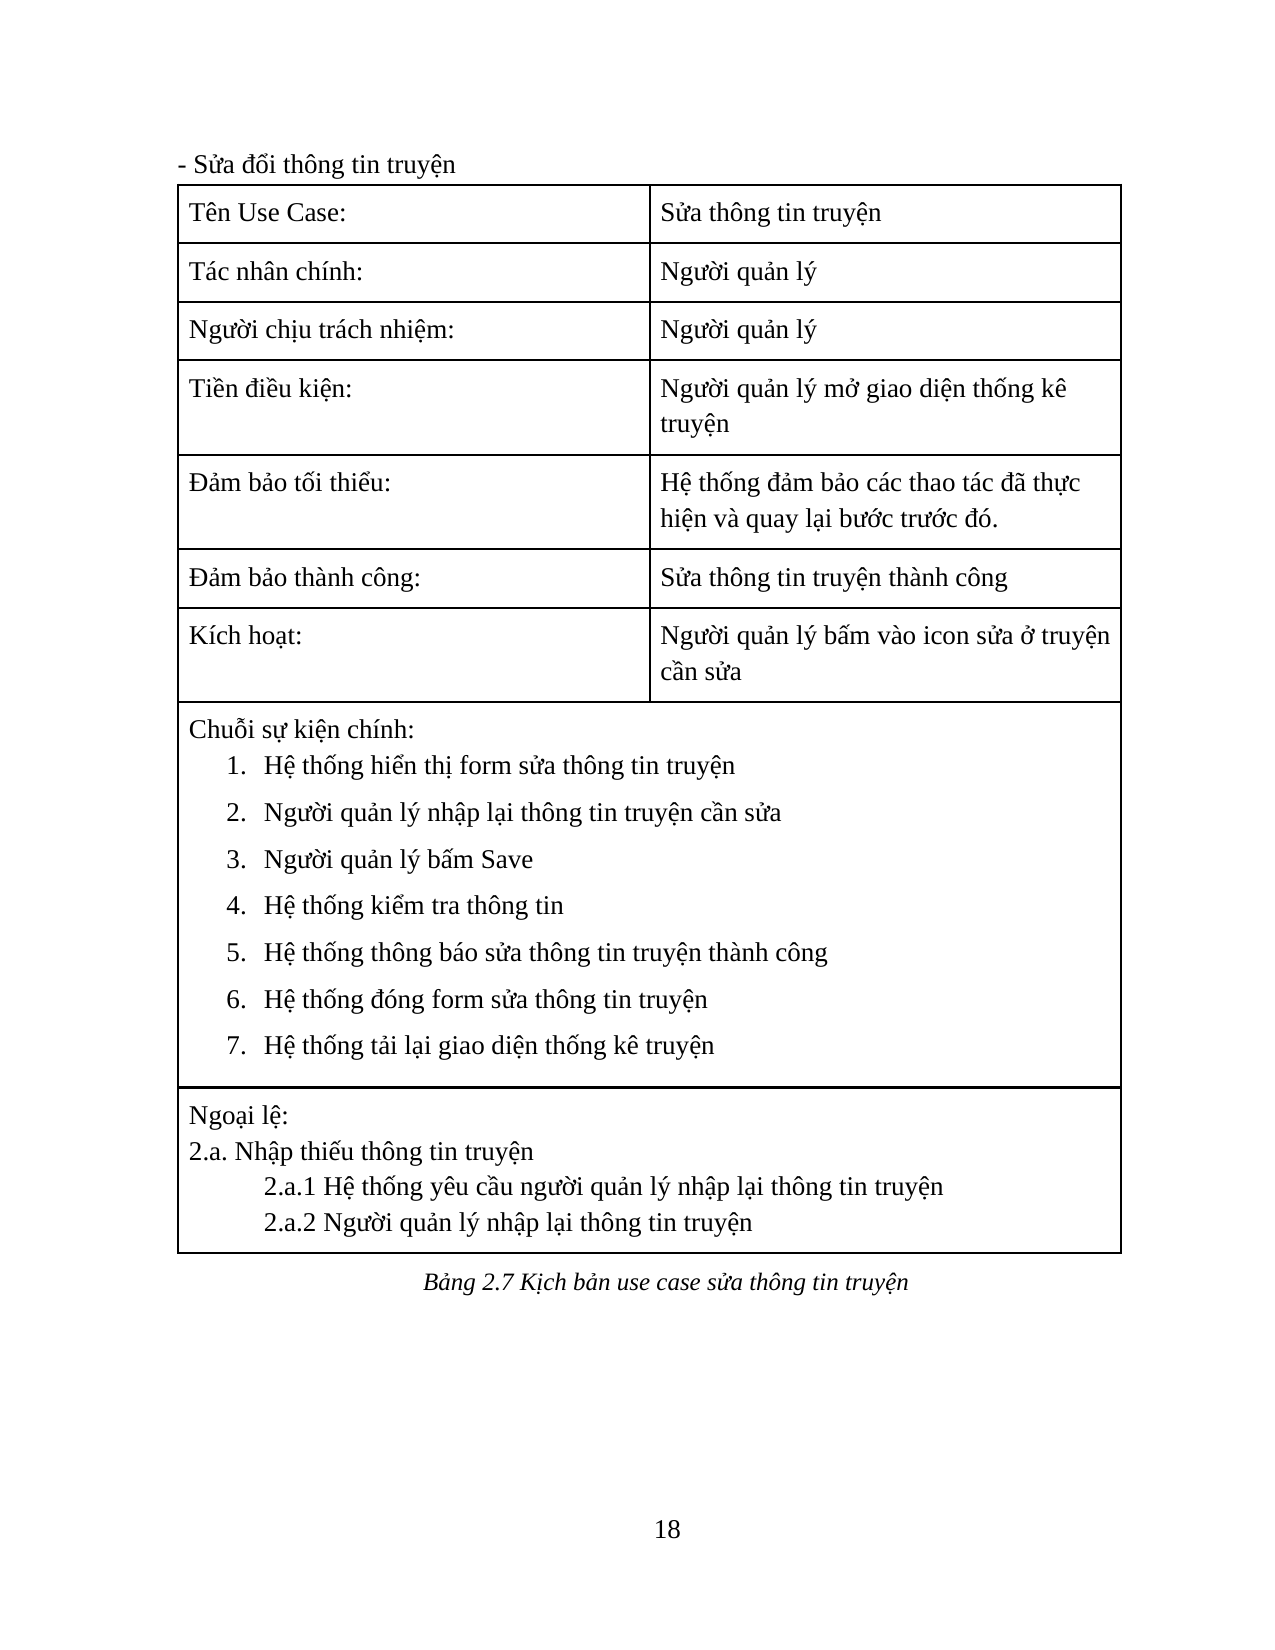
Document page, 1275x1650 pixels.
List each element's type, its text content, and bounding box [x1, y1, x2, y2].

table_cell Tác nhân chính: [179, 244, 649, 301]
table_cell Đảm bảo tối thiểu: [179, 456, 649, 548]
table_cell Hệ thống đảm bảo các thao tác đã thực hiện và quay lại bước trước đó. [651, 456, 1120, 548]
table_cell Kích hoạt: [179, 609, 649, 701]
table_cell Chuỗi sự kiện chính: Hệ thống hiển thị form sửa thông tin truyện Người quản lý nhập lại thông tin truyện cần sửa Người quản lý bấm Save Hệ thống kiểm tra thông tin Hệ thống thông báo sửa thông tin truyện thành công Hệ thống đóng form sửa thông tin truyện Hệ thống tải lại giao diện thống kê truyện [179, 703, 1120, 1086]
table_cell Ngoại lệ: 2.a. Nhập thiếu thông tin truyện 2.a.1 Hệ thống yêu cầu người quản lý nhập lại thông tin truyện 2.a.2 Người quản lý nhập lại thông tin truyện [179, 1089, 1120, 1252]
table_cell Người quản lý bấm vào icon sửa ở truyện cần sửa [651, 609, 1120, 701]
table_cell Người chịu trách nhiệm: [179, 303, 649, 359]
table_cell Người quản lý mở giao diện thống kê truyện [651, 361, 1120, 454]
text - Sửa đổi thông tin truyện [177, 148, 1157, 179]
table_cell Đảm bảo thành công: [179, 550, 649, 607]
table_cell Sửa thông tin truyện thành công [651, 550, 1120, 607]
table_cell Tiền điều kiện: [179, 361, 649, 454]
table_header Tên Use Case: [179, 186, 649, 242]
table_header Sửa thông tin truyện [651, 186, 1120, 242]
table_cell Người quản lý [651, 303, 1120, 359]
table_cell Người quản lý [651, 244, 1120, 301]
